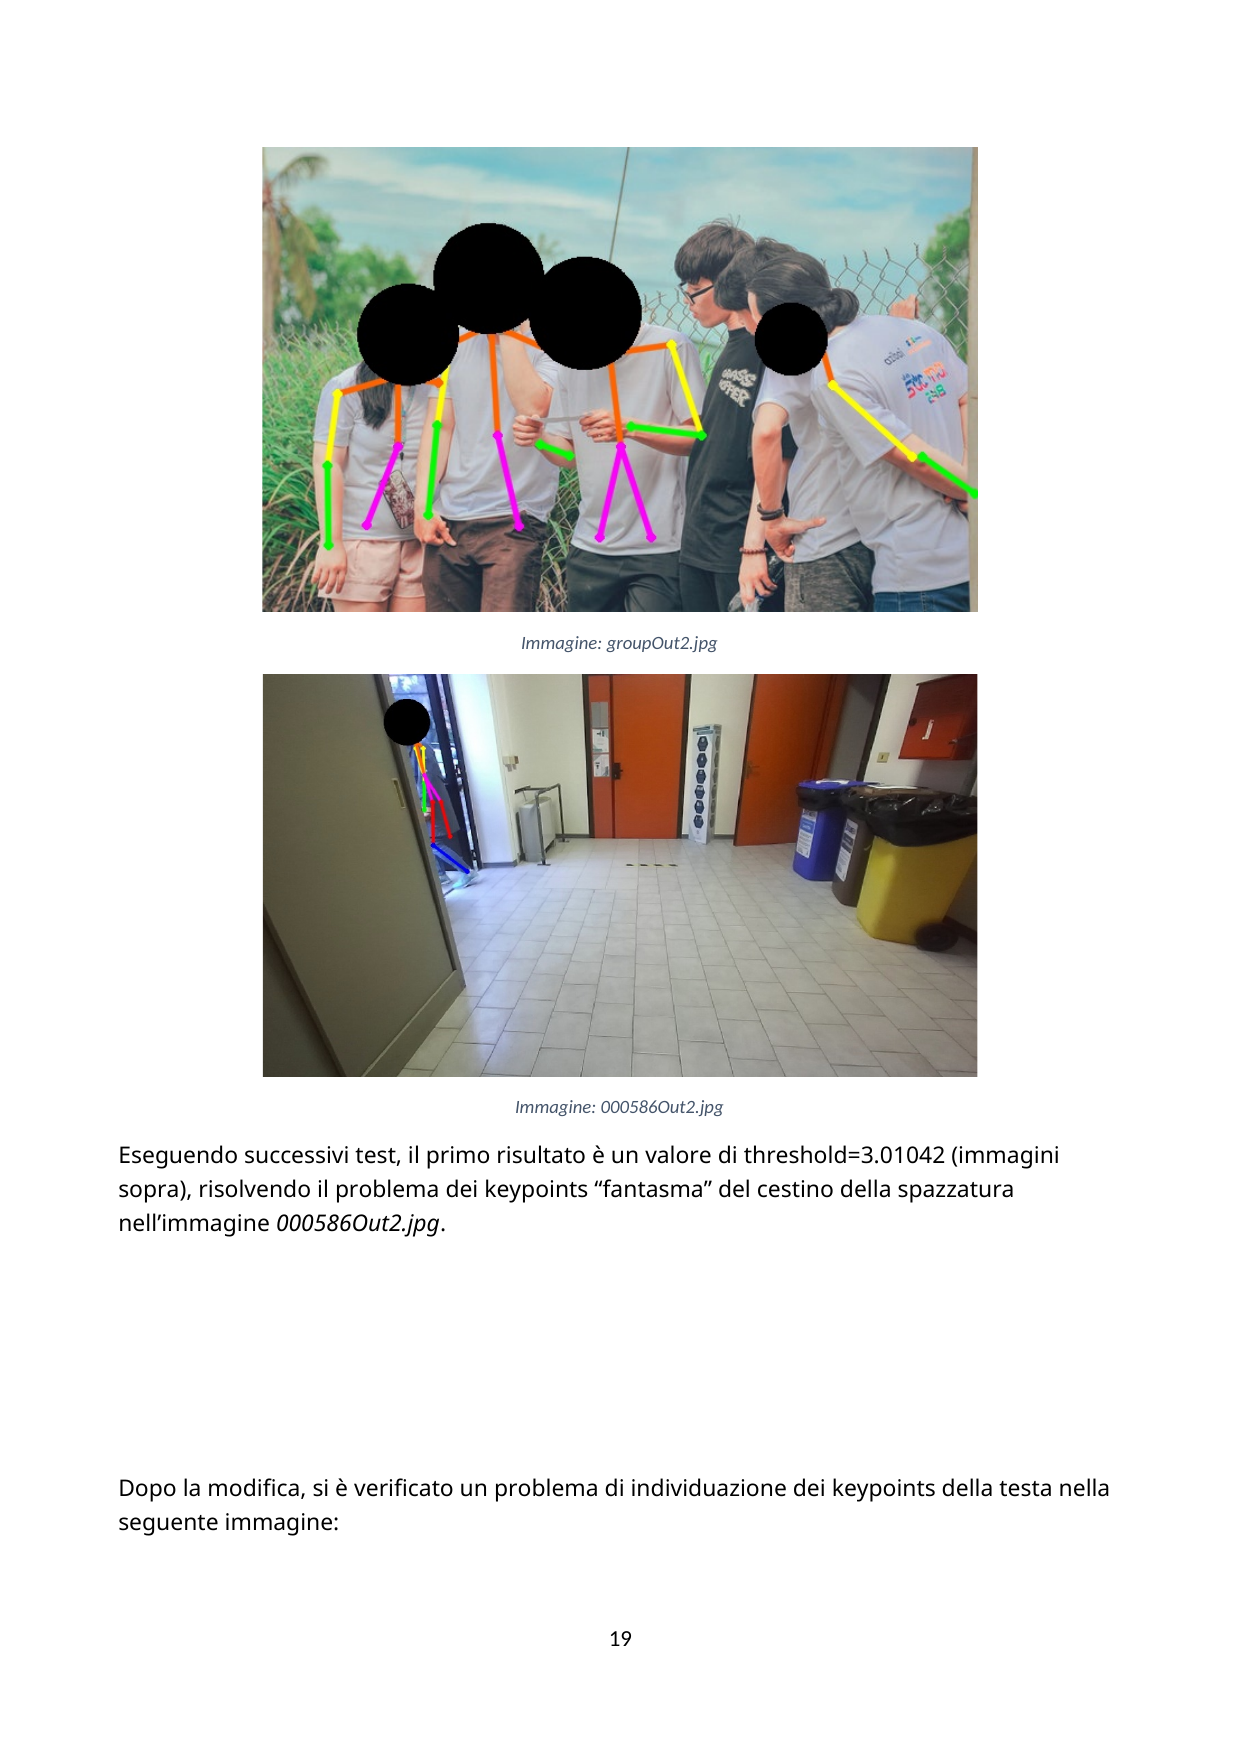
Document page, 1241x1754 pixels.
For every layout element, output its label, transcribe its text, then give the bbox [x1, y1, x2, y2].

text Immagine: groupOut2.jpg [118, 631, 1122, 654]
text Immagine: 000586Out2.jpg [118, 1095, 1122, 1118]
text Dopo la modifica, si è verificato un problema di individuazione dei keypoints della testa nella seguente immagine: [118, 1438, 1122, 1537]
picture [262, 147, 978, 612]
picture [262, 674, 978, 1077]
text Eseguendo successivi test, il primo risultato è un valore di threshold=3.01042 (immagini sopra), risolvendo il problema dei keypoints “fantasma” del cestino della spazzatura nell’immagine 000586Out2.jpg. [118, 1139, 1122, 1268]
